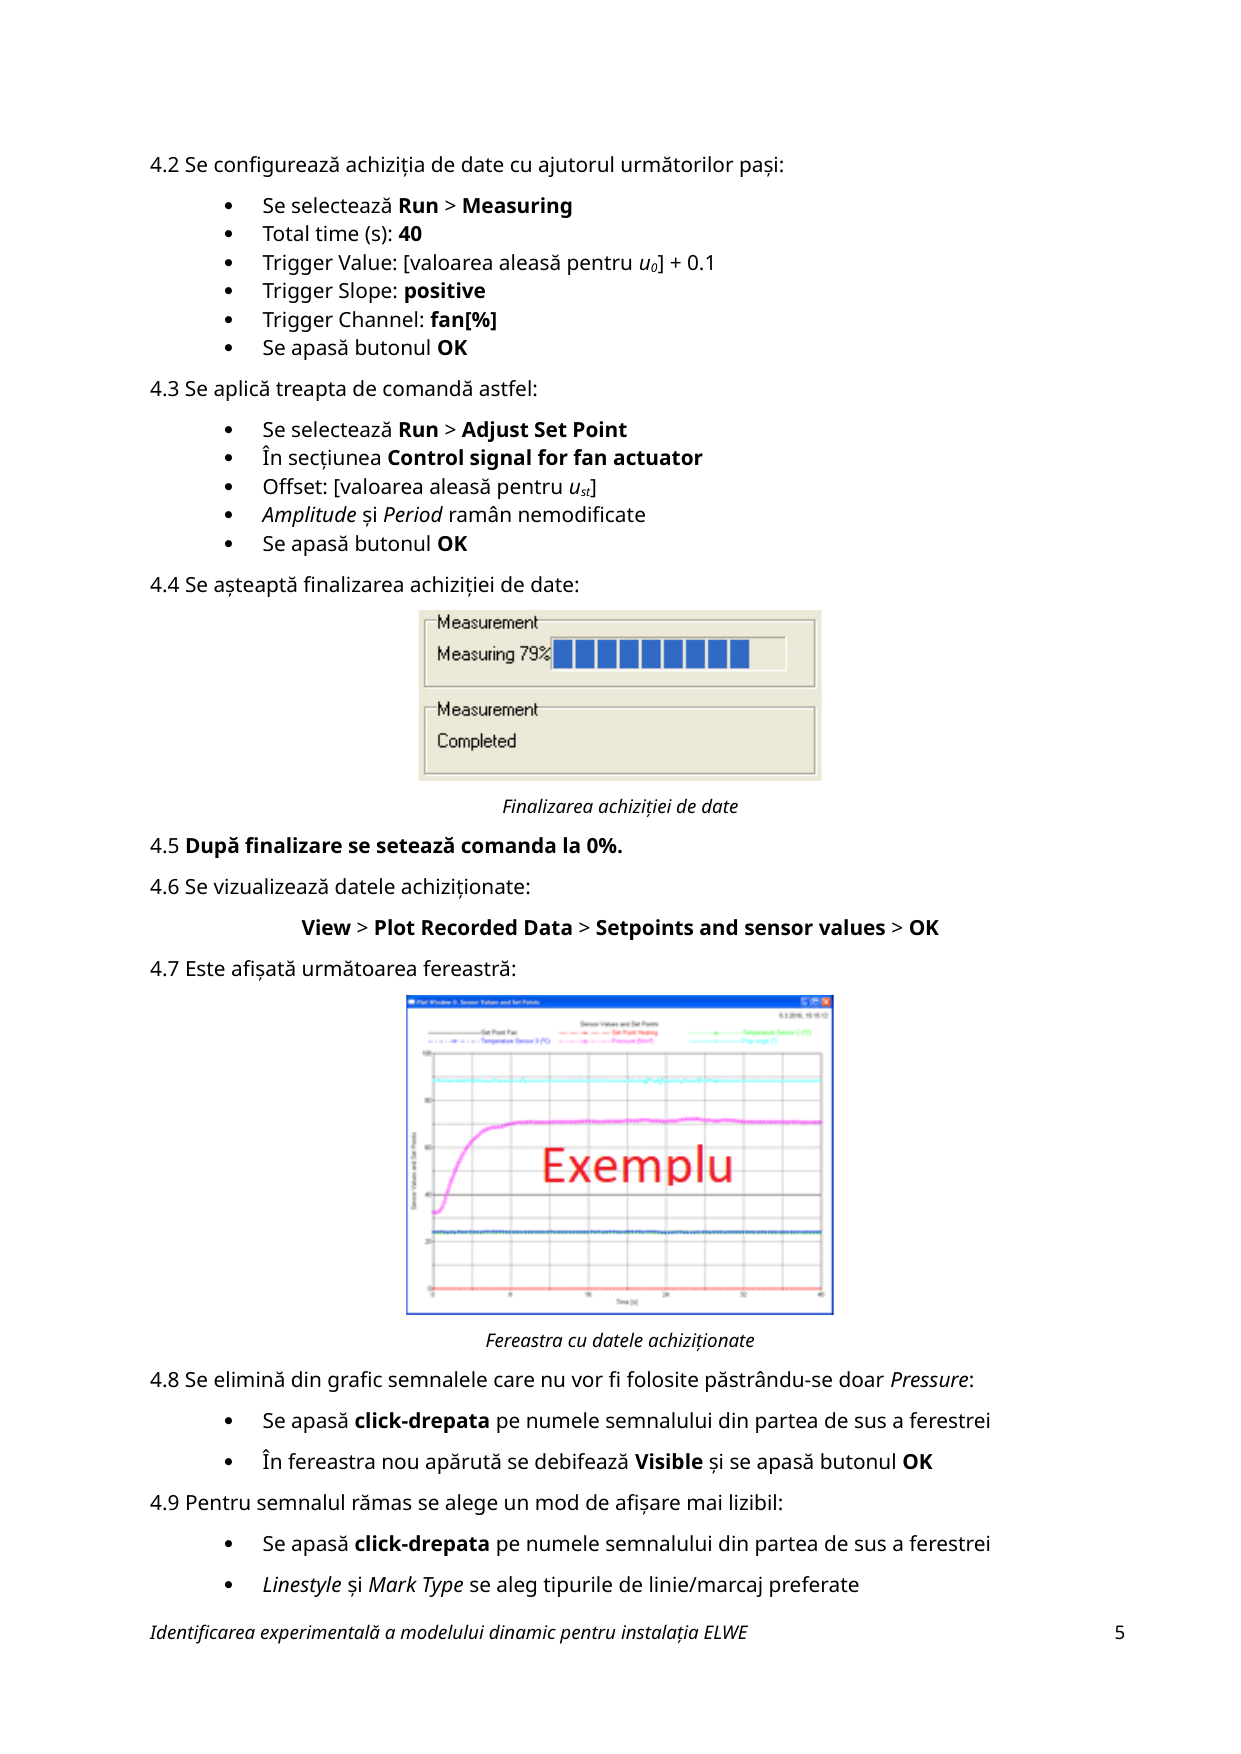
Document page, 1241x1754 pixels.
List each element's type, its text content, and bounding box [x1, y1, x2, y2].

list Se selectează Run > Measuring [225, 191, 1090, 219]
list Trigger Channel: fan[%] [225, 305, 1090, 333]
text 4.4 Se așteaptă finalizarea achiziției de date: [150, 570, 1090, 598]
text 4.5 După finalizare se setează comanda la 0%. [150, 831, 1090, 860]
text 4.6 Se vizualizează datele achiziționate: [150, 872, 1090, 901]
text Finalizarea achiziției de date [150, 793, 1090, 819]
list Se apasă butonul OK [225, 333, 1090, 362]
picture [418, 610, 822, 781]
text 4.3 Se aplică treapta de comandă astfel: [150, 374, 1090, 402]
picture [406, 995, 834, 1315]
list Linestyle și Mark Type se aleg tipurile de linie/marcaj preferate [225, 1570, 1090, 1599]
text View > Plot Recorded Data > Setpoints and sensor values > OK [150, 913, 1090, 942]
list În fereastra nou apărută se debifează Visible și se apasă butonul OK [225, 1447, 1090, 1476]
list Se apasă click-drepata pe numele semnalului din partea de sus a ferestrei [225, 1406, 1090, 1435]
text 4.8 Se elimină din grafic semnalele care nu vor fi folosite păstrându-se doar Pressure: [150, 1366, 1090, 1394]
list În secțiunea Control signal for fan actuator [225, 443, 1090, 472]
text 4.2 Se configurează achiziția de date cu ajutorul următorilor pași: [150, 150, 1090, 178]
text Fereastra cu datele achiziționate [150, 1327, 1090, 1353]
list Total time (s): 40 [225, 219, 1090, 248]
list Se apasă butonul OK [225, 529, 1090, 557]
text 4.9 Pentru semnalul rămas se alege un mod de afișare mai lizibil: [150, 1488, 1090, 1517]
list Amplitude și Period ramân nemodificate [225, 500, 1090, 529]
text 4.7 Este afișată următoarea fereastră: [150, 954, 1090, 983]
list Se apasă click-drepata pe numele semnalului din partea de sus a ferestrei [225, 1529, 1090, 1558]
list Se selectează Run > Adjust Set Point [225, 415, 1090, 443]
list Trigger Value: [valoarea aleasă pentru u0] + 0.1 [225, 248, 1090, 276]
list Offset: [valoarea aleasă pentru ust] [225, 472, 1090, 500]
list Trigger Slope: positive [225, 276, 1090, 305]
